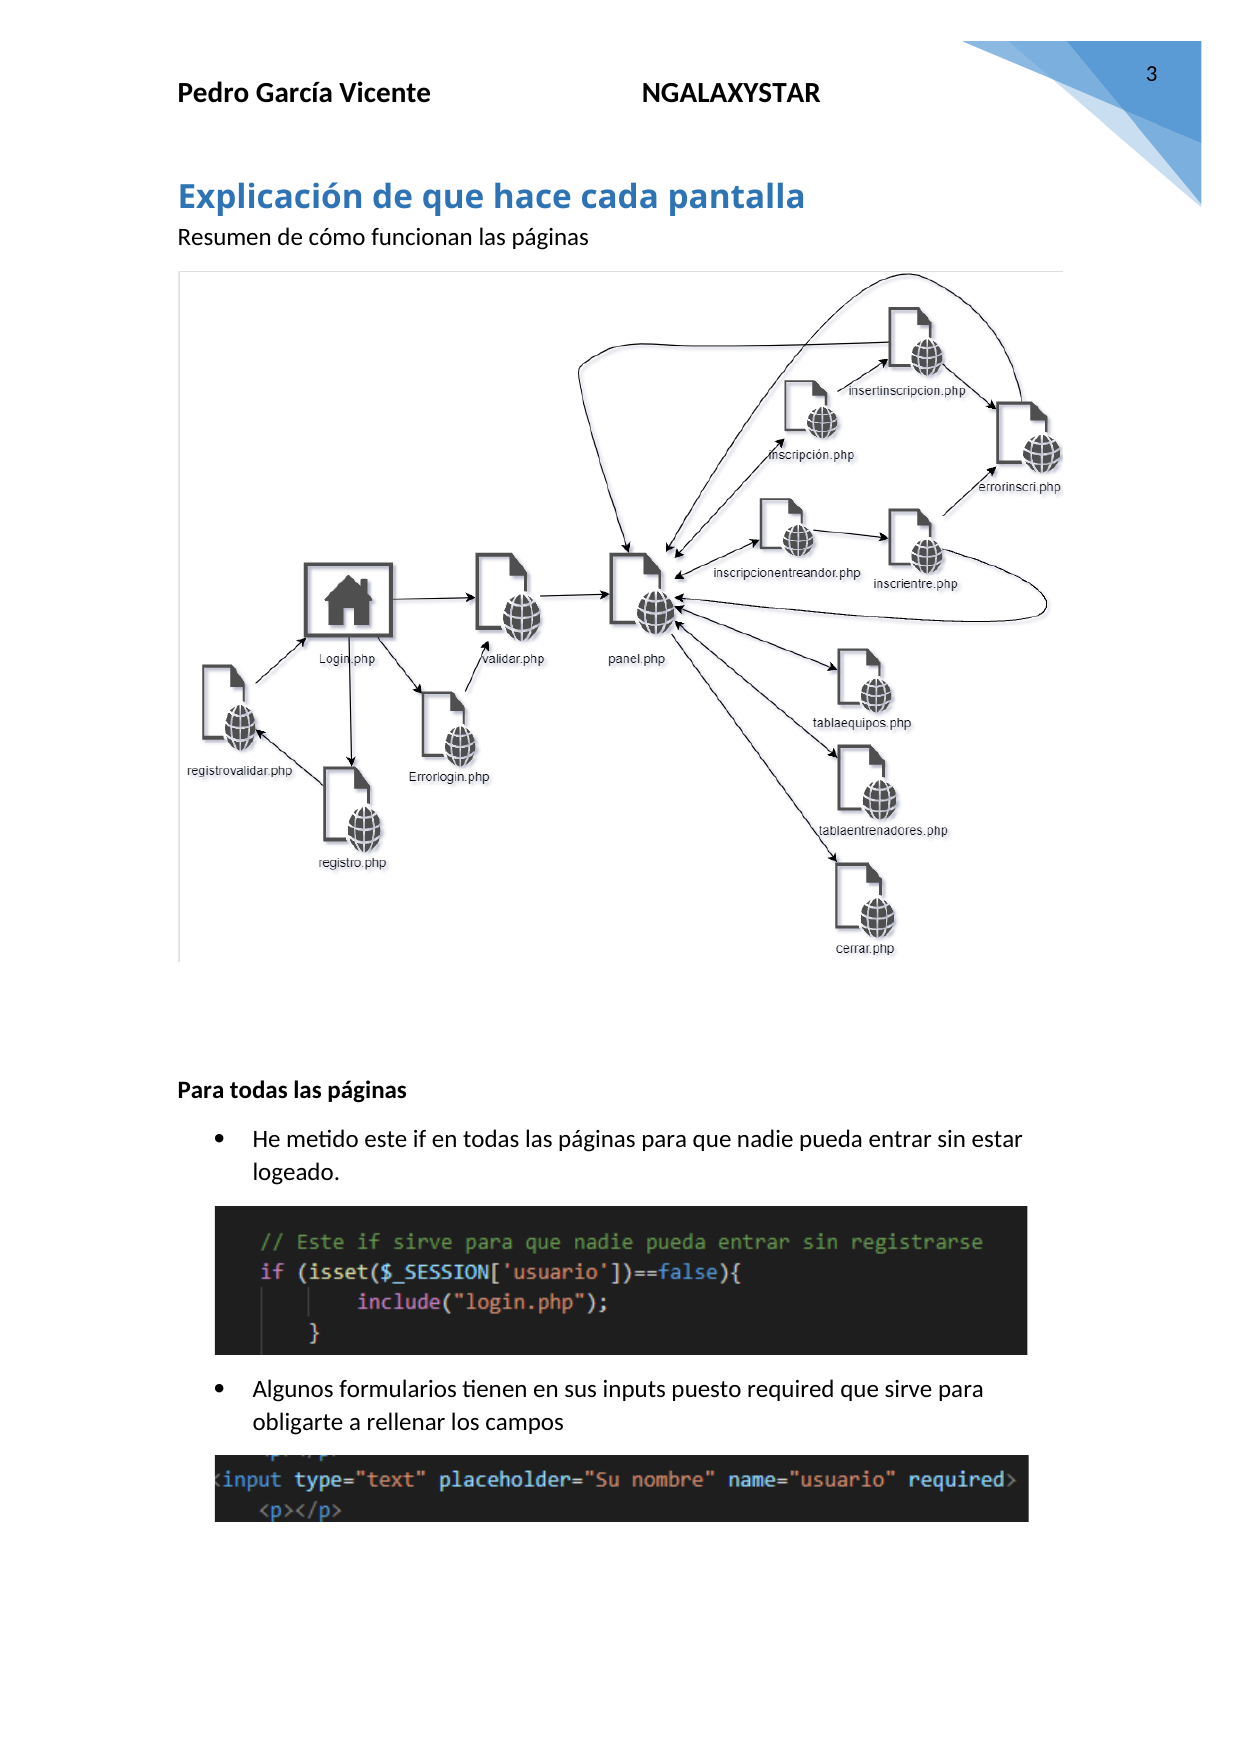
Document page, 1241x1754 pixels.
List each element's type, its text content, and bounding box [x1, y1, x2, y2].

picture [214, 1455, 1029, 1522]
picture [962, 41, 1202, 207]
subtitle Explicación de que hace cada pantalla [177, 173, 1063, 218]
list He metido este if en todas las páginas para que nadie pueda entrar sin estar logeado. [215, 1123, 1063, 1187]
list Algunos formularios tienen en sus inputs puesto required que sirve para obligarte a rellenar los campos [215, 1373, 1063, 1437]
picture [214, 1206, 1028, 1355]
picture [177, 271, 1063, 962]
text Para todas las páginas [177, 1074, 1063, 1104]
text Resumen de cómo funcionan las páginas [177, 222, 1063, 252]
